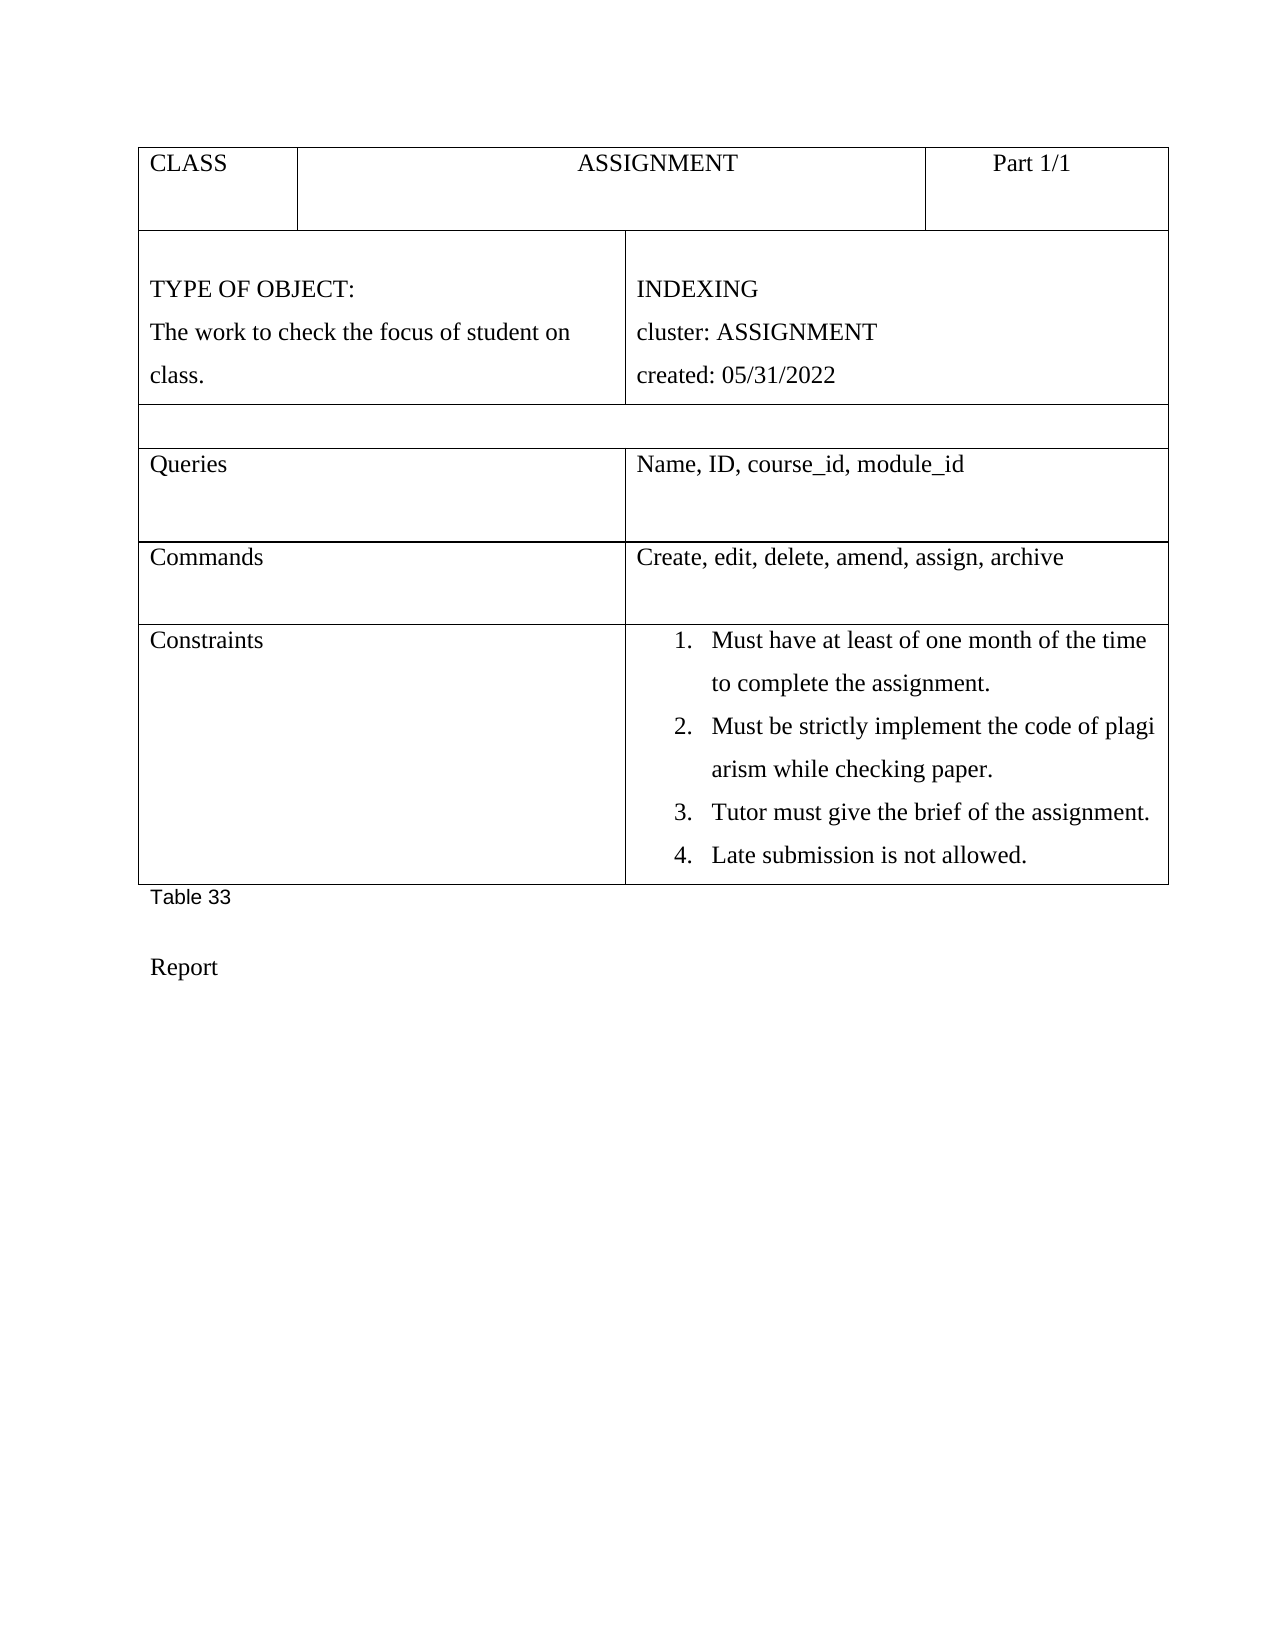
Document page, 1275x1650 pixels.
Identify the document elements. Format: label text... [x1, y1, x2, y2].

table_header CLASS [139, 148, 297, 230]
table_cell INDEXING cluster: ASSIGNMENT created: 05/31/2022 [626, 231, 1168, 404]
text Table 33 [150, 885, 1125, 908]
table_cell Must have at least of one month of the time to complete the assignment. Must be strictly implement the code of plagiarism while checking paper. Tutor must give the brief of the assignment. Late submission is not allowed. [626, 625, 1168, 883]
table_cell TYPE OF OBJECT: The work to check the focus of student on class. [139, 231, 625, 404]
text Report [150, 952, 1125, 980]
table_cell [139, 405, 1168, 448]
table_cell Queries [139, 449, 625, 541]
table_cell Name, ID, course_id, module_id [626, 449, 1168, 541]
table_cell Create, edit, delete, amend, assign, archive [626, 543, 1168, 624]
table_cell Constraints [139, 625, 625, 883]
table_header Part 1/1 [926, 148, 1168, 230]
table_cell Commands [139, 543, 625, 624]
table_header ASSIGNMENT [298, 148, 925, 230]
